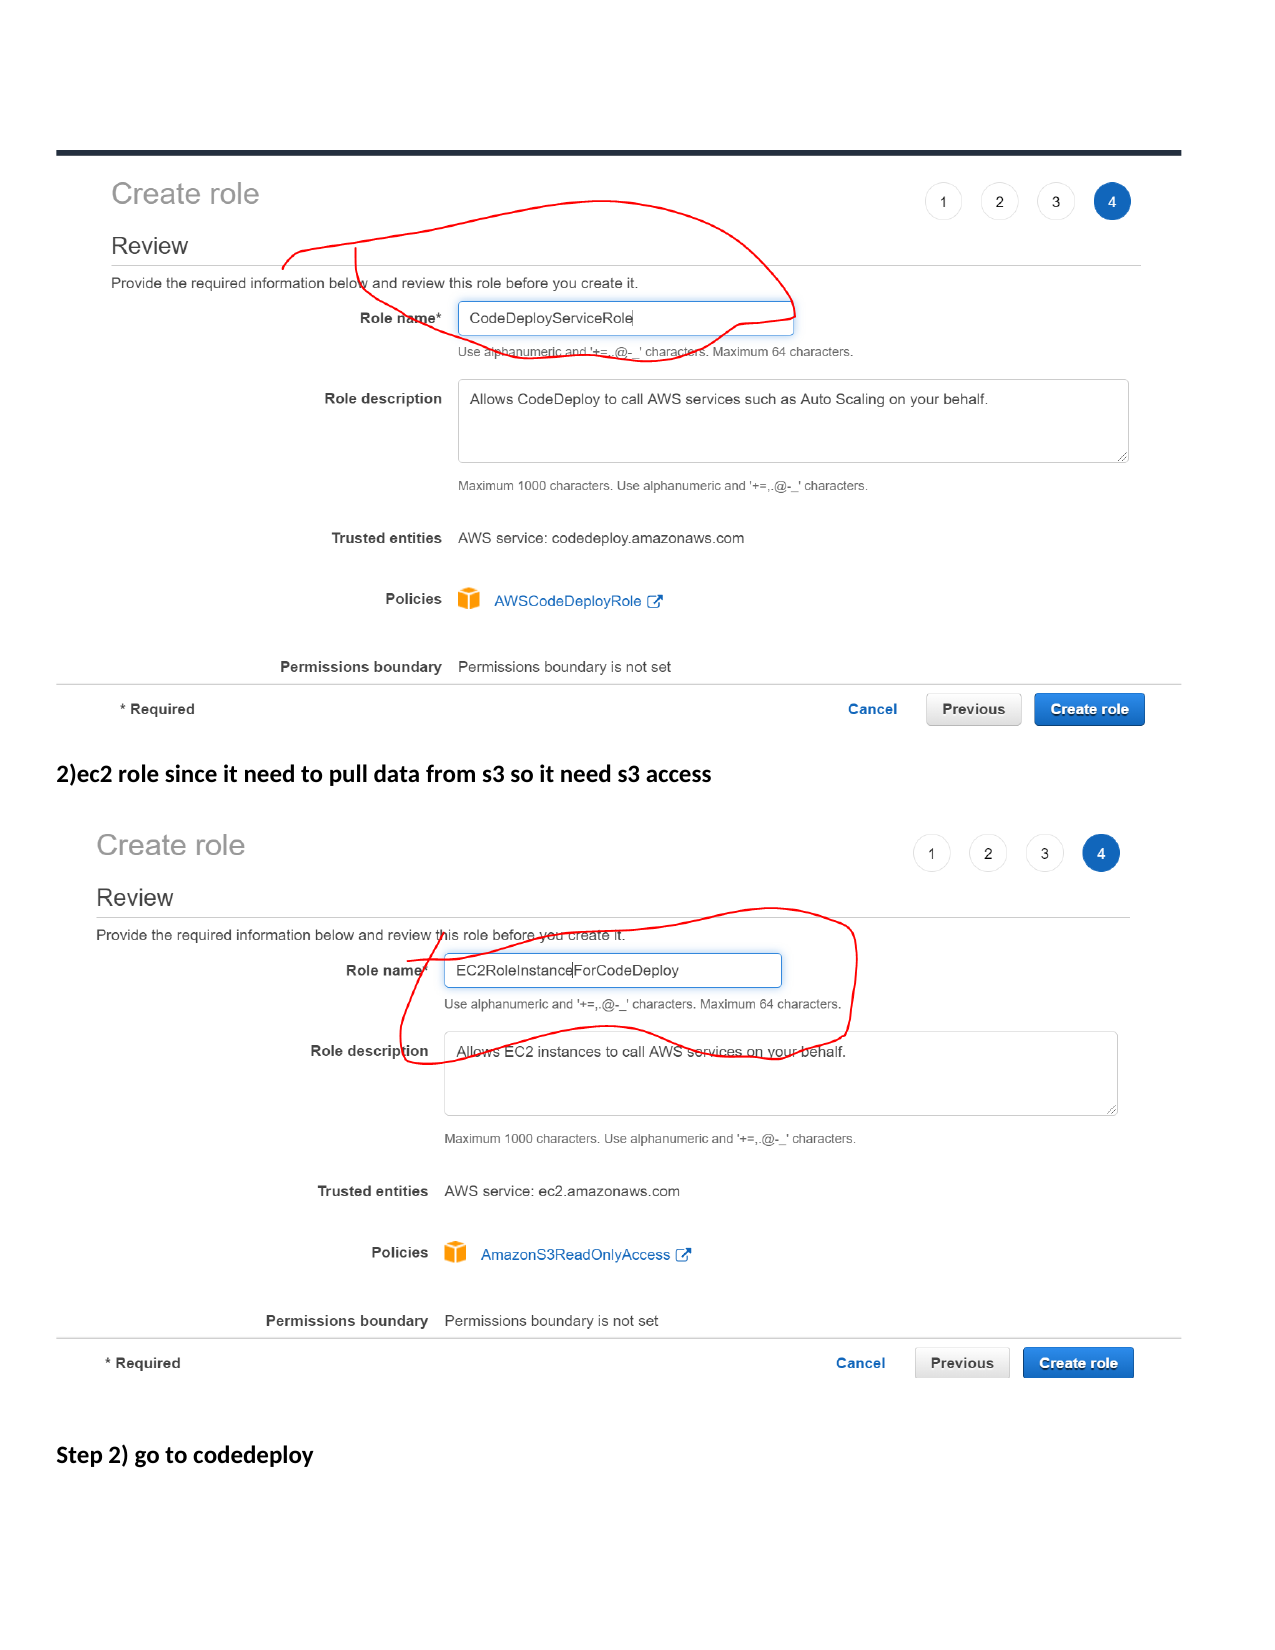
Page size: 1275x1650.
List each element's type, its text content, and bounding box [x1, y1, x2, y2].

text 2)ec2 role since it need to pull data from s3 so it need s3 access [56, 759, 1125, 789]
picture [56, 150, 1182, 729]
picture [56, 819, 1182, 1378]
text Step 2) go to codedeploy [56, 1439, 1125, 1469]
